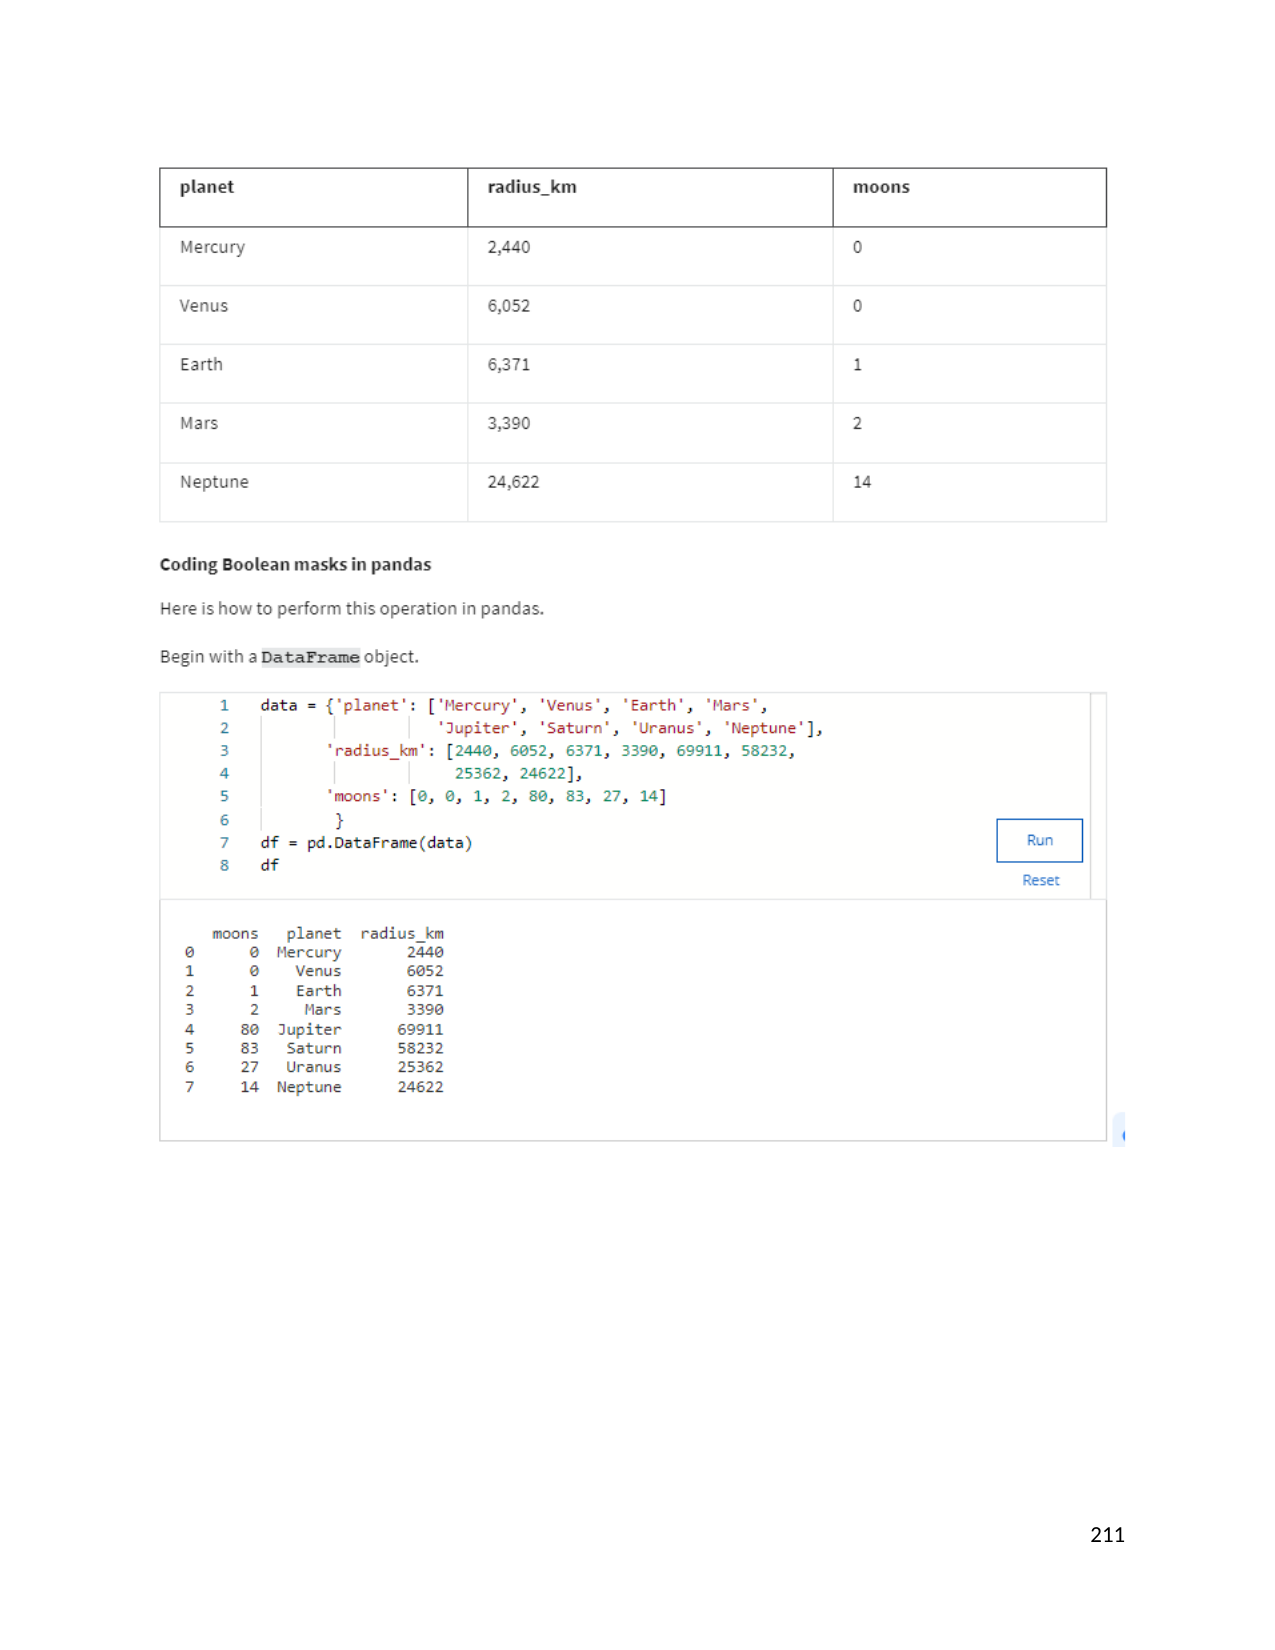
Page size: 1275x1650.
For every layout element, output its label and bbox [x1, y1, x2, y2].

picture [150, 150, 1125, 1147]
